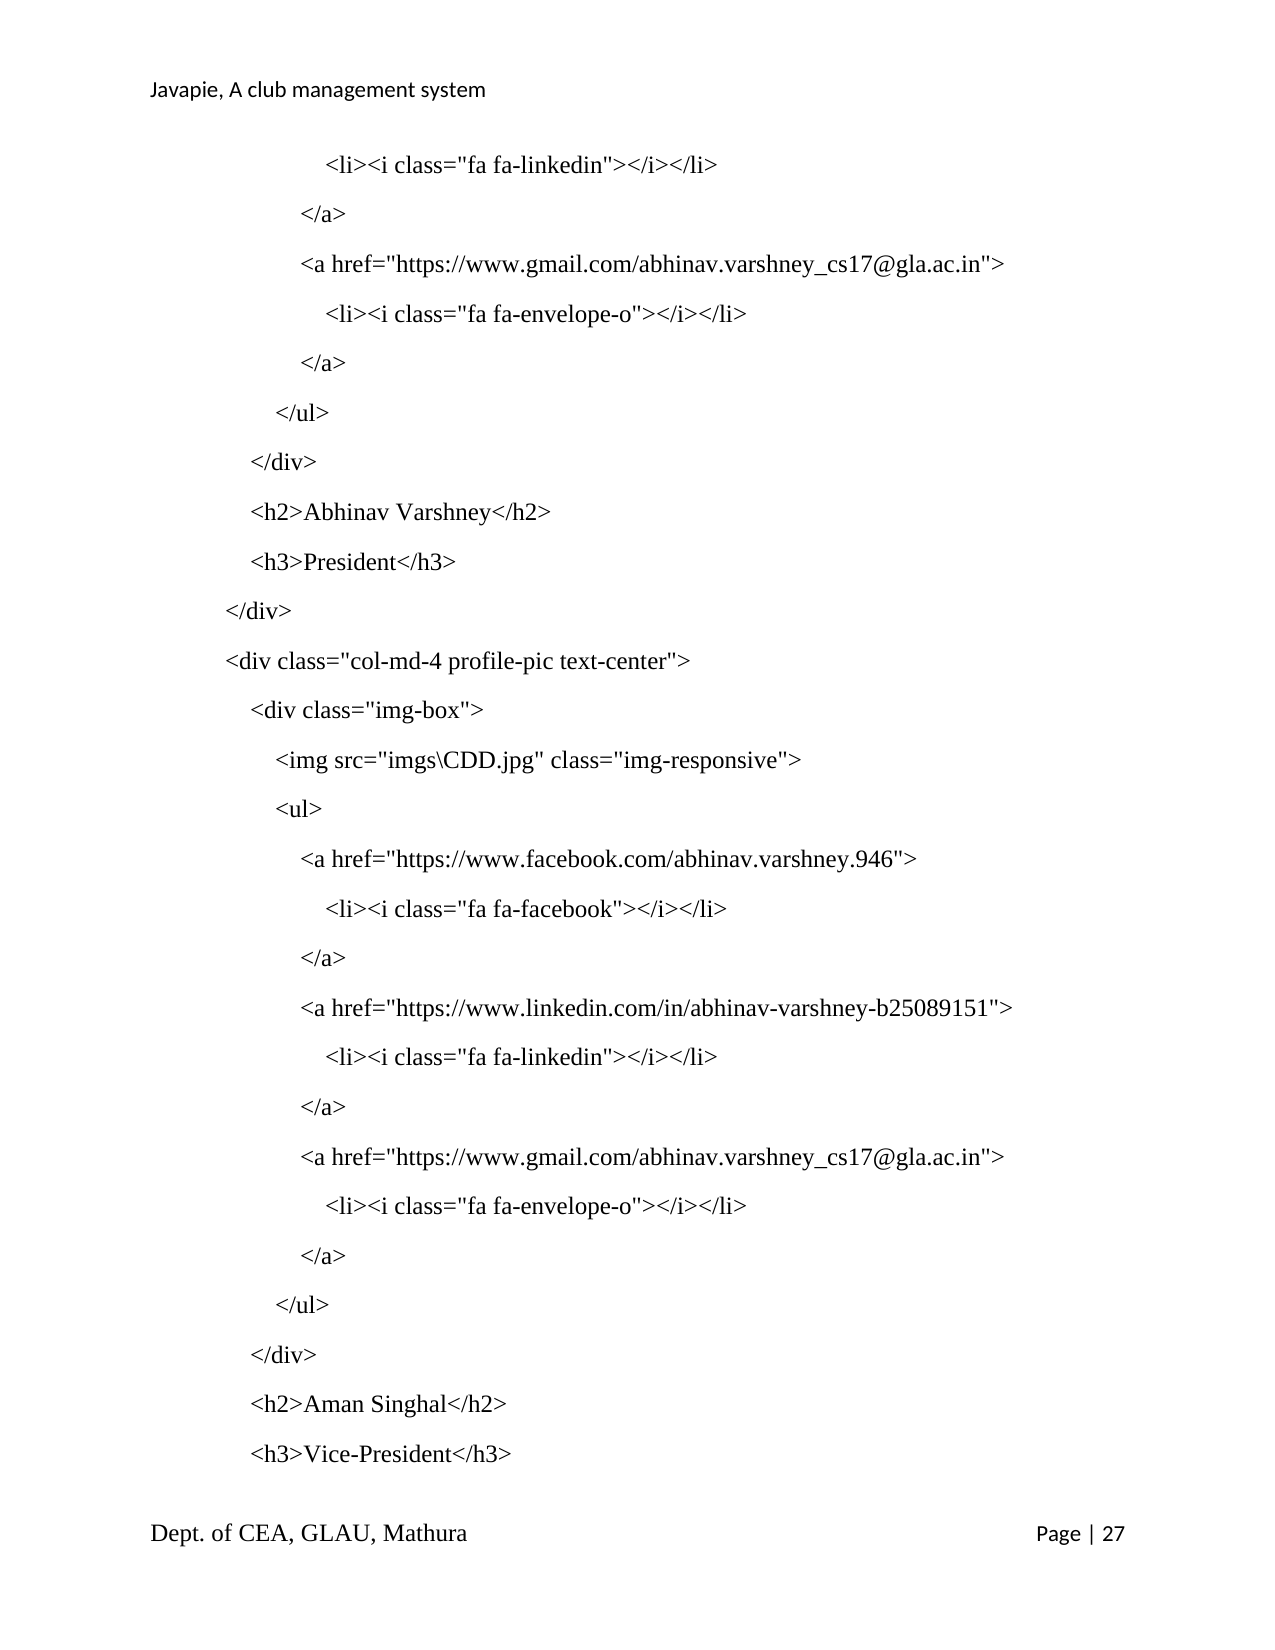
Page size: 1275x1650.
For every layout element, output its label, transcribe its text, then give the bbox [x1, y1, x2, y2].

text <li><i class="fa fa-linkedin"></i></li> [150, 150, 1125, 179]
text <a href="https://www.linkedin.com/in/abhinav-varshney-b25089151"> [150, 993, 1125, 1022]
text </div> [150, 447, 1125, 476]
text <ul> [150, 794, 1125, 823]
text </a> [150, 1092, 1125, 1121]
text <img src="imgs\CDD.jpg" class="img-responsive"> [150, 745, 1125, 774]
text <h2>Aman Singhal</h2> [150, 1389, 1125, 1418]
text <a href="https://www.gmail.com/abhinav.varshney_cs17@gla.ac.in"> [150, 1142, 1125, 1170]
text </ul> [150, 1290, 1125, 1319]
text <a href="https://www.facebook.com/abhinav.varshney.946"> [150, 844, 1125, 873]
text <h3>President</h3> [150, 547, 1125, 575]
text <li><i class="fa fa-envelope-o"></i></li> [150, 1191, 1125, 1220]
text </a> [150, 1241, 1125, 1269]
text </a> [150, 199, 1125, 228]
text <li><i class="fa fa-facebook"></i></li> [150, 894, 1125, 922]
text <h2>Abhinav Varshney</h2> [150, 497, 1125, 526]
text </div> [150, 1340, 1125, 1369]
text </a> [150, 348, 1125, 377]
text </a> [150, 943, 1125, 972]
text </ul> [150, 398, 1125, 427]
text <div class="col-md-4 profile-pic text-center"> [150, 646, 1125, 674]
text <div class="img-box"> [150, 695, 1125, 724]
text <a href="https://www.gmail.com/abhinav.varshney_cs17@gla.ac.in"> [150, 249, 1125, 278]
text </div> [150, 596, 1125, 625]
text <li><i class="fa fa-linkedin"></i></li> [150, 1042, 1125, 1071]
text <h3>Vice-President</h3> [150, 1439, 1125, 1468]
text <li><i class="fa fa-envelope-o"></i></li> [150, 299, 1125, 327]
